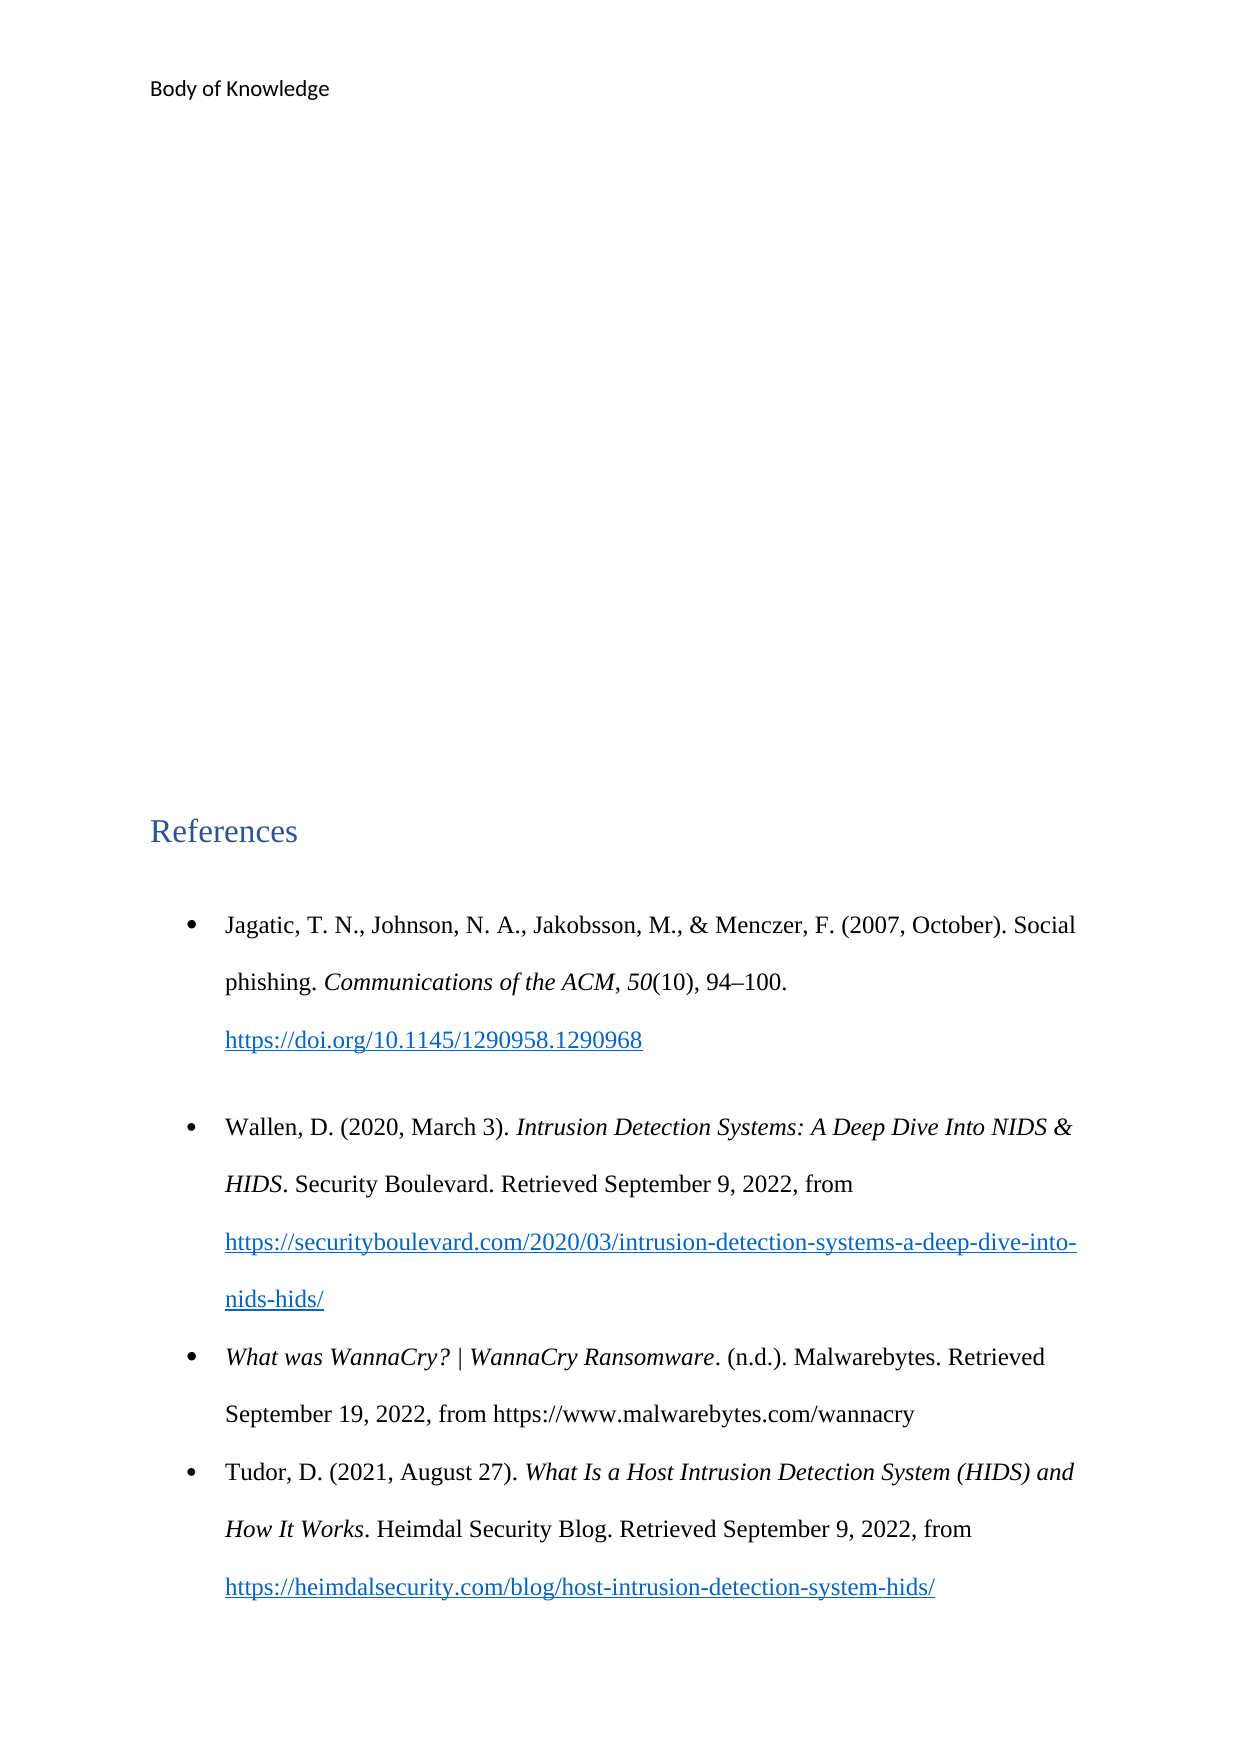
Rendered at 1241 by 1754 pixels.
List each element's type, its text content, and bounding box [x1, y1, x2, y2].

list Jagatic, T. N., Johnson, N. A., Jakobsson, M., & Menczer, F. (2007, October). Social phishing. Communications of the ACM, 50(10), 94–100. https://doi.org/10.1145/1290958.1290968 [187, 910, 1090, 1054]
subtitle References [150, 811, 1090, 849]
list Wallen, D. (2020, March 3). Intrusion Detection Systems: A Deep Dive Into NIDS & HIDS. Security Boulevard. Retrieved September 9, 2022, from https://securityboulevard.com/2020/03/intrusion-detection-systems-a-deep-dive-into-nids-hids/ [187, 1112, 1090, 1313]
list What was WannaCry? | WannaCry Ransomware. (n.d.). Malwarebytes. Retrieved September 19, 2022, from https://www.malwarebytes.com/wannacry [187, 1371, 1090, 1457]
